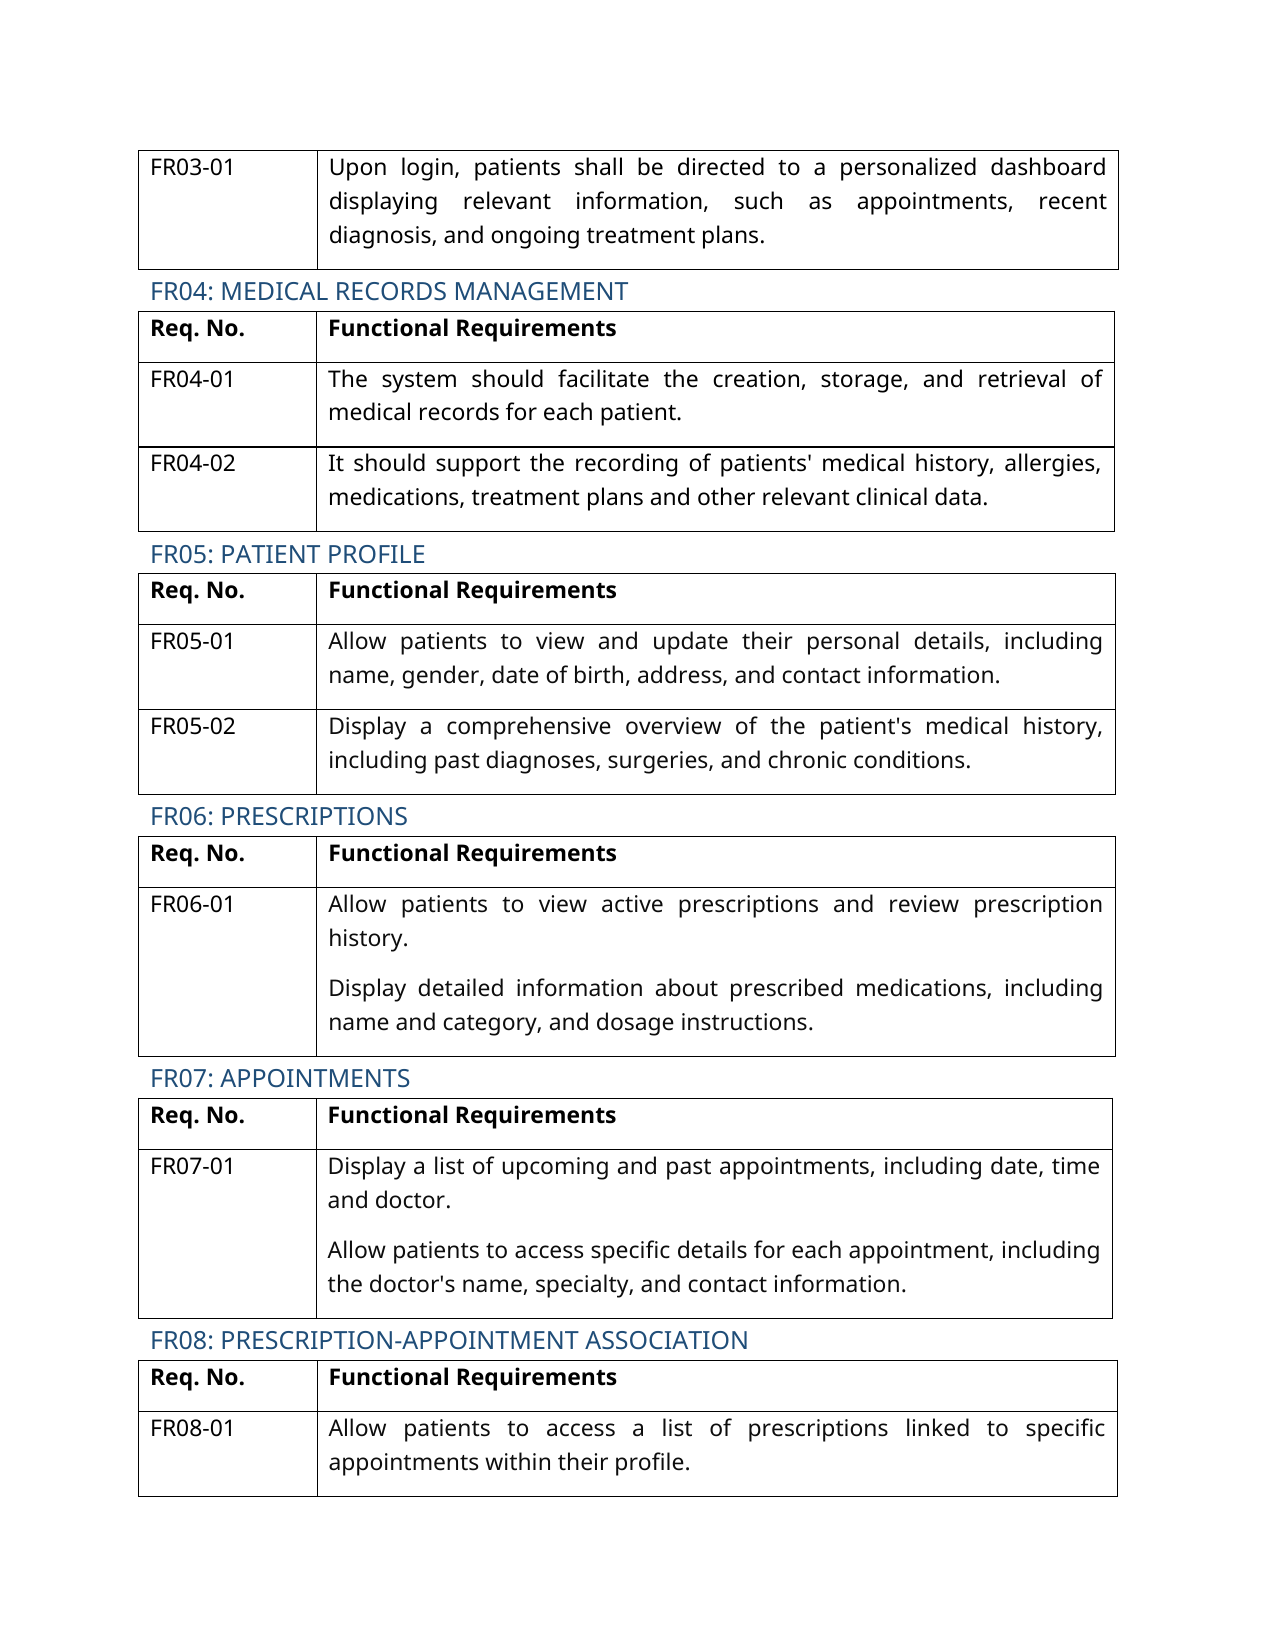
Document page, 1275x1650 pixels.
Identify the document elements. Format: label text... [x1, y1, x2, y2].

table_cell Allow patients to view active prescriptions and review prescription history. Display detailed information about prescribed medications, including name and category, and dosage instructions. [317, 888, 1115, 1056]
table_cell Allow patients to view and update their personal details, including name, gender, date of birth, address, and contact information. [317, 625, 1115, 709]
table_cell FR05-01 [139, 625, 316, 709]
table_cell Upon login, patients shall be directed to a personalized dashboard displaying relevant information, such as appointments, recent diagnosis, and ongoing treatment plans. [318, 151, 1118, 268]
table_cell Display a comprehensive overview of the patient's medical history, including past diagnoses, surgeries, and chronic conditions. [317, 710, 1115, 794]
subtitle FR04: MEDICAL RECORDS MANAGEMENT [150, 274, 1125, 308]
table_header Req. No. [139, 1099, 316, 1149]
table_header Req. No. [139, 837, 316, 887]
table_cell It should support the recording of patients' medical history, allergies, medications, treatment plans and other relevant clinical data. [317, 448, 1114, 531]
table_header Req. No. [139, 312, 316, 362]
table_header Req. No. [139, 1361, 317, 1411]
table_cell The system should facilitate the creation, storage, and retrieval of medical records for each patient. [317, 363, 1114, 446]
table_header Functional Requirements [317, 1099, 1112, 1149]
table_cell Allow patients to access a list of prescriptions linked to specific appointments within their profile. [318, 1412, 1117, 1496]
table_header Functional Requirements [317, 837, 1115, 887]
table_cell FR03-01 [139, 151, 317, 268]
subtitle FR06: PRESCRIPTIONS [150, 799, 1125, 833]
table_cell FR07-01 [139, 1150, 316, 1318]
table_cell FR04-02 [139, 448, 316, 531]
table_cell FR04-01 [139, 363, 316, 446]
subtitle FR07: APPOINTMENTS [150, 1061, 1125, 1095]
table_header Functional Requirements [318, 1361, 1117, 1411]
subtitle FR05: PATIENT PROFILE [150, 536, 1125, 570]
table_cell FR06-01 [139, 888, 316, 1056]
table_header Functional Requirements [317, 574, 1115, 624]
table_cell FR05-02 [139, 710, 316, 794]
table_header Req. No. [139, 574, 316, 624]
table_cell Display a list of upcoming and past appointments, including date, time and doctor. Allow patients to access specific details for each appointment, including the doctor's name, specialty, and contact information. [317, 1150, 1112, 1318]
subtitle FR08: PRESCRIPTION-APPOINTMENT ASSOCIATION [150, 1323, 1125, 1357]
table_header Functional Requirements [317, 312, 1114, 362]
table_cell FR08-01 [139, 1412, 317, 1496]
